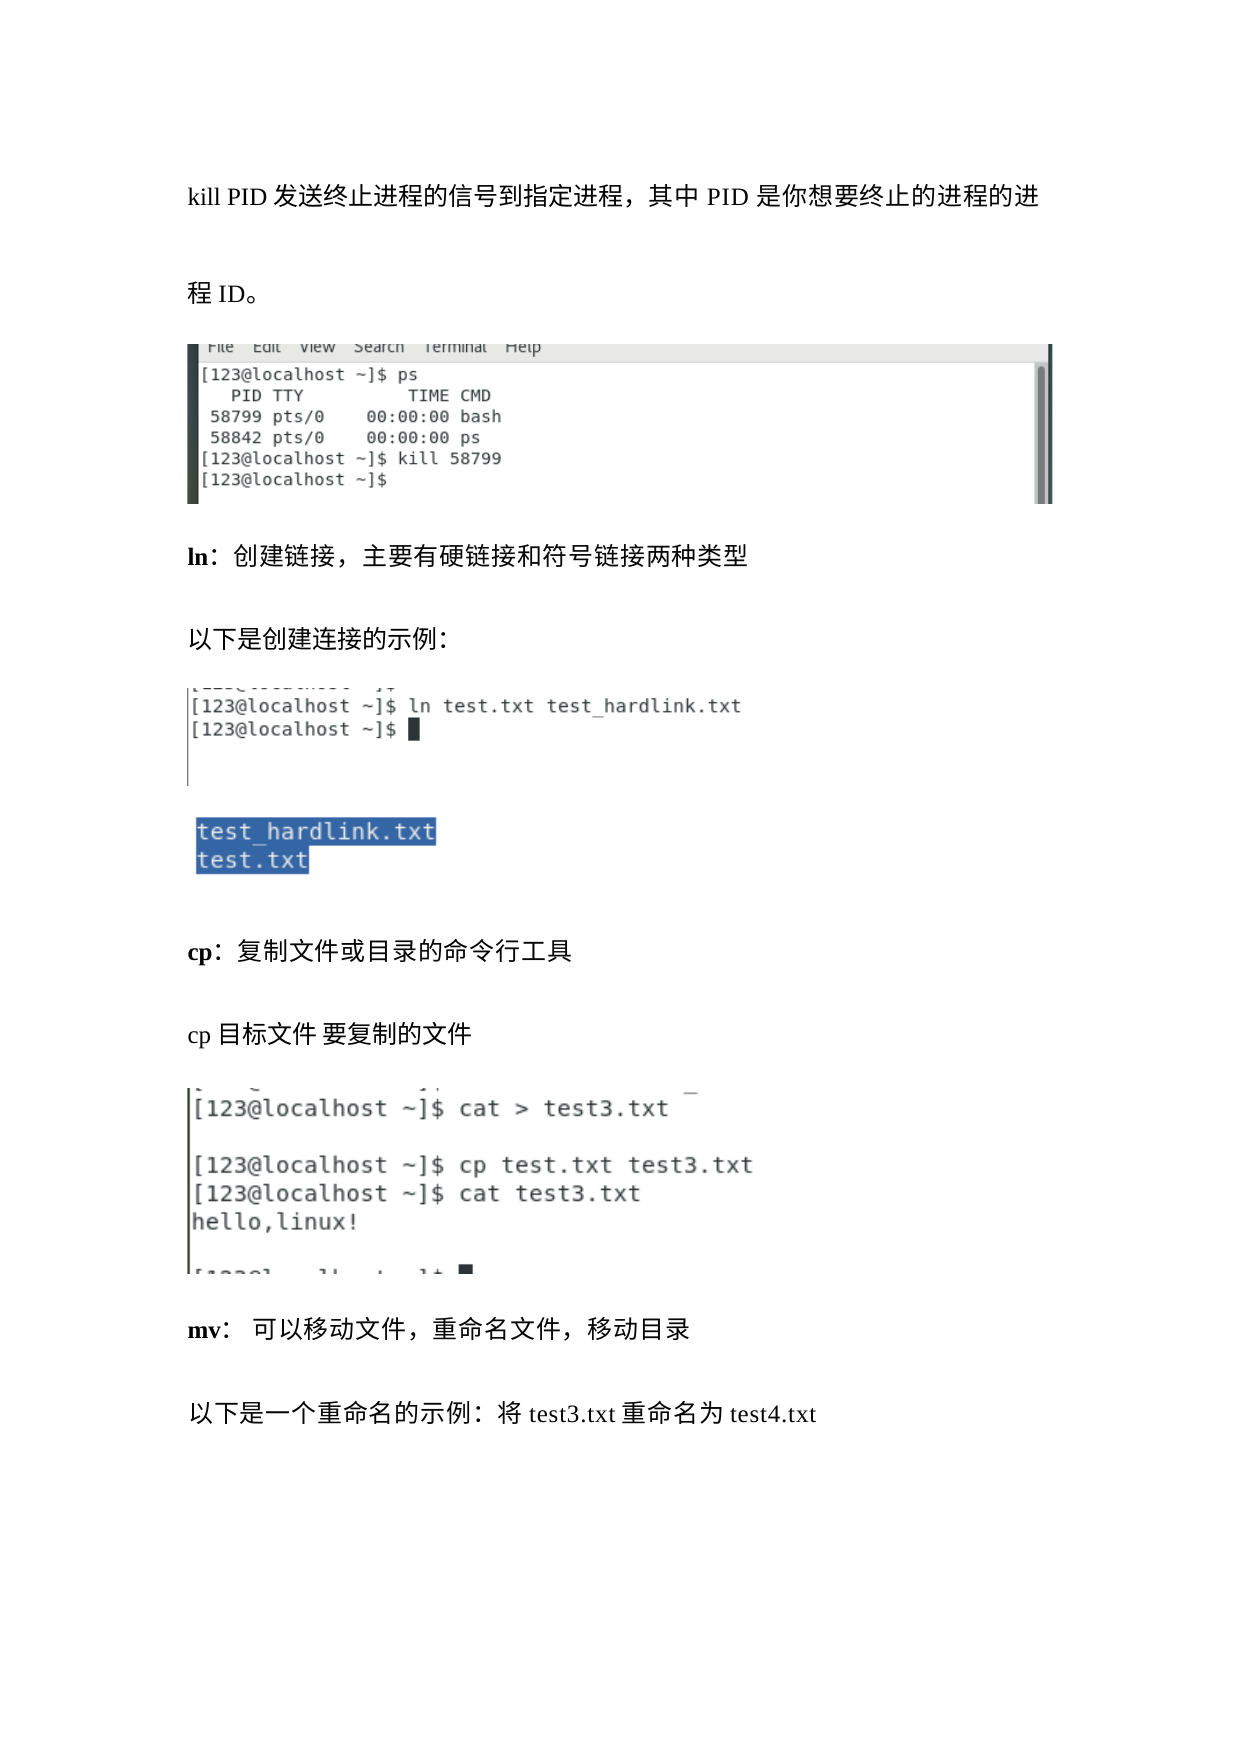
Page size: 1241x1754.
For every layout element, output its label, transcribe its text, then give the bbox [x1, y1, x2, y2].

picture [187, 1088, 967, 1274]
text ln：创建链接，主要有硬链接和符号链接两种类型 [173, 522, 1053, 587]
picture [187, 688, 1053, 786]
text kill PID 发送终止进程的信号到指定进程，其中 PID 是你想要终止的进程的进程ID。 [187, 162, 1053, 324]
text mv： 可以移动文件，重命名文件，移动目录 [173, 1296, 1053, 1361]
picture [187, 816, 463, 887]
text cp 目标文件 要复制的文件 [173, 1000, 1053, 1065]
picture [187, 344, 1053, 504]
text 以下是创建连接的示例： [173, 605, 1053, 670]
text cp：复制文件或目录的命令行工具 [173, 917, 1053, 982]
text 以下是一个重命名的示例：将test3.txt重命名为test4.txt [173, 1379, 1053, 1444]
